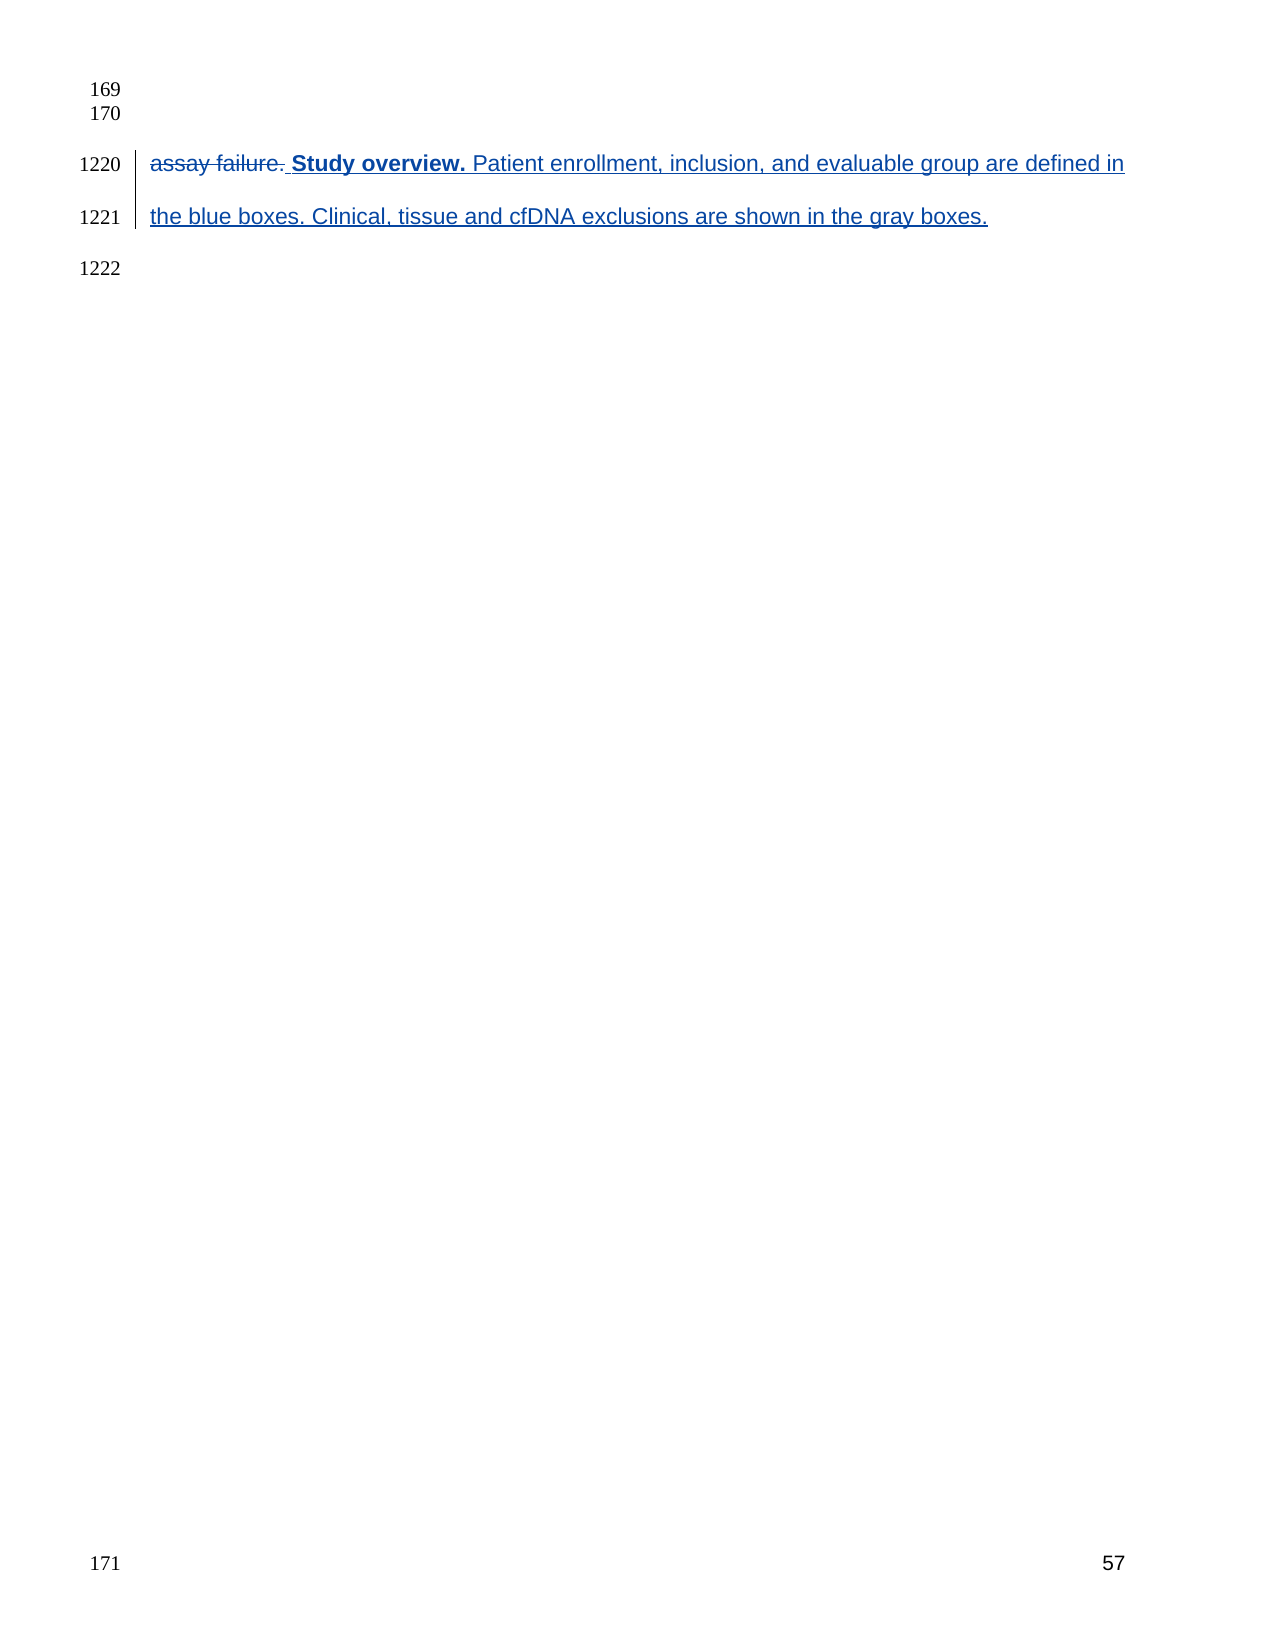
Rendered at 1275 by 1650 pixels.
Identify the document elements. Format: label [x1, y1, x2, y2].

text [150, 150, 1125, 229]
